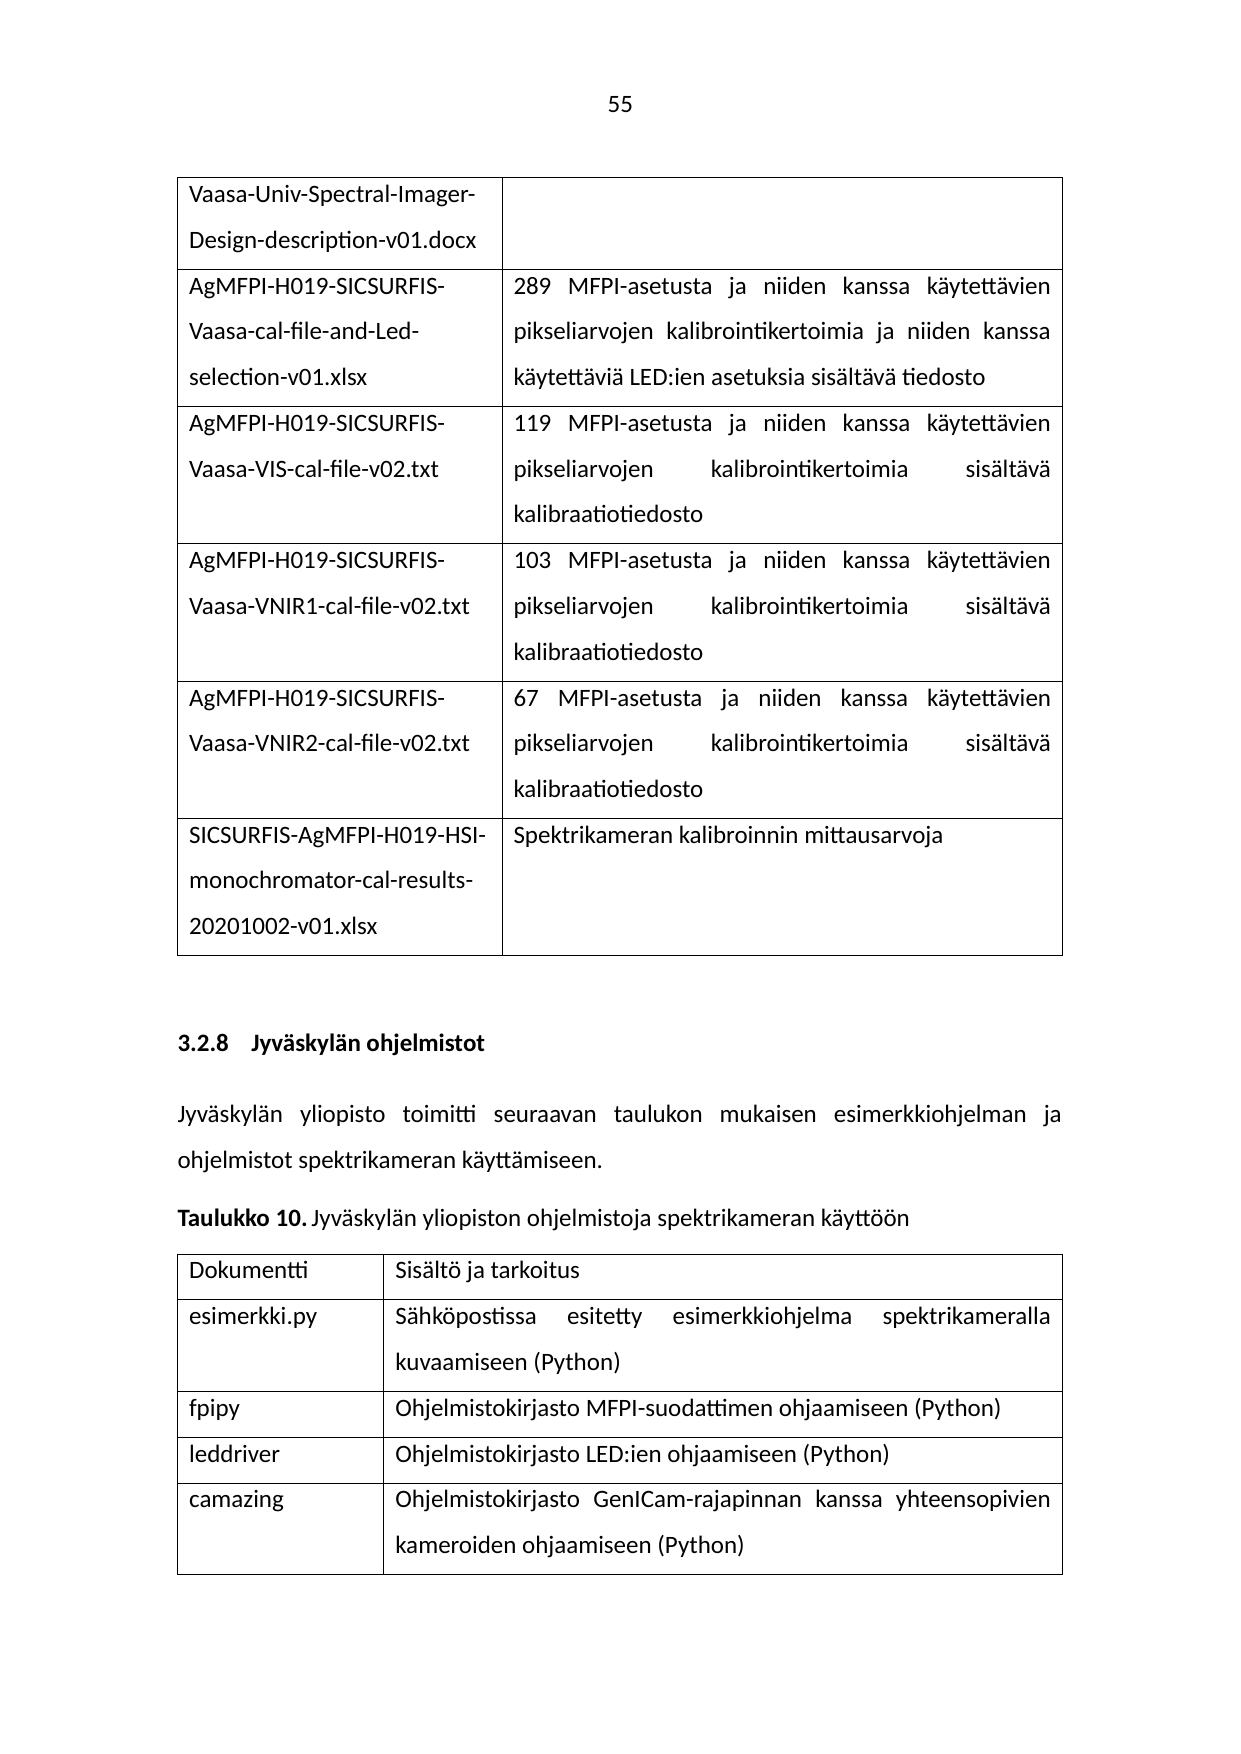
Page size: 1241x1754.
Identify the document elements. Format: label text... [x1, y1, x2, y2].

table_cell 289 MFPI-asetusta ja niiden kanssa käytettävien pikseliarvojen kalibrointikertoimia ja niiden kanssa käytettäviä LED:ien asetuksia sisältävä tiedosto [503, 270, 1062, 406]
table_cell 119 MFPI-asetusta ja niiden kanssa käytettävien pikseliarvojen kalibrointikertoimia sisältävä kalibraatiotiedosto [503, 407, 1062, 543]
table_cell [503, 178, 1062, 269]
table_cell esimerkki.py [178, 1300, 383, 1391]
table_cell Ohjelmistokirjasto LED:ien ohjaamiseen (Python) [384, 1438, 1062, 1483]
text Taulukko 10. Jyväskylän yliopiston ohjelmistoja spektrikameran käyttöön [177, 1202, 1063, 1233]
table_cell Ohjelmistokirjasto GenICam-rajapinnan kanssa yhteensopivien kameroiden ohjaamiseen (Python) [384, 1484, 1062, 1574]
table_header Dokumentti [178, 1255, 383, 1299]
text Jyväskylän yliopisto toimitti seuraavan taulukon mukaisen esimerkkiohjelman ja ohjelmistot spektrikameran käyttämiseen. [177, 1098, 1063, 1174]
table_cell AgMFPI-H019-SICSURFIS-Vaasa-VNIR1-cal-file-v02.txt [178, 544, 502, 681]
table_cell 103 MFPI-asetusta ja niiden kanssa käytettävien pikseliarvojen kalibrointikertoimia sisältävä kalibraatiotiedosto [503, 544, 1062, 681]
table_cell SICSURFIS-AgMFPI-H019-HSI-monochromator-cal-results-20201002-v01.xlsx [178, 819, 502, 955]
table_cell AgMFPI-H019-SICSURFIS-Vaasa-VNIR2-cal-file-v02.txt [178, 682, 502, 818]
table_header Sisältö ja tarkoitus [384, 1255, 1062, 1299]
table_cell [178, 178, 502, 269]
table_cell AgMFPI-H019-SICSURFIS-Vaasa-VIS-cal-file-v02.txt [178, 407, 502, 543]
subtitle Jyväskylän ohjelmistot [177, 1027, 1063, 1058]
table_cell AgMFPI-H019-SICSURFIS-Vaasa-cal-file-and-Led-selection-v01.xlsx [178, 270, 502, 406]
table_cell fpipy [178, 1392, 383, 1437]
table_cell 67 MFPI-asetusta ja niiden kanssa käytettävien pikseliarvojen kalibrointikertoimia sisältävä kalibraatiotiedosto [503, 682, 1062, 818]
table_cell Spektrikameran kalibroinnin mittausarvoja [503, 819, 1062, 955]
table_cell leddriver [178, 1438, 383, 1483]
table_cell Sähköpostissa esitetty esimerkkiohjelma spektrikameralla kuvaamiseen (Python) [384, 1300, 1062, 1391]
table_cell camazing [178, 1484, 383, 1574]
table_cell Ohjelmistokirjasto MFPI-suodattimen ohjaamiseen (Python) [384, 1392, 1062, 1437]
